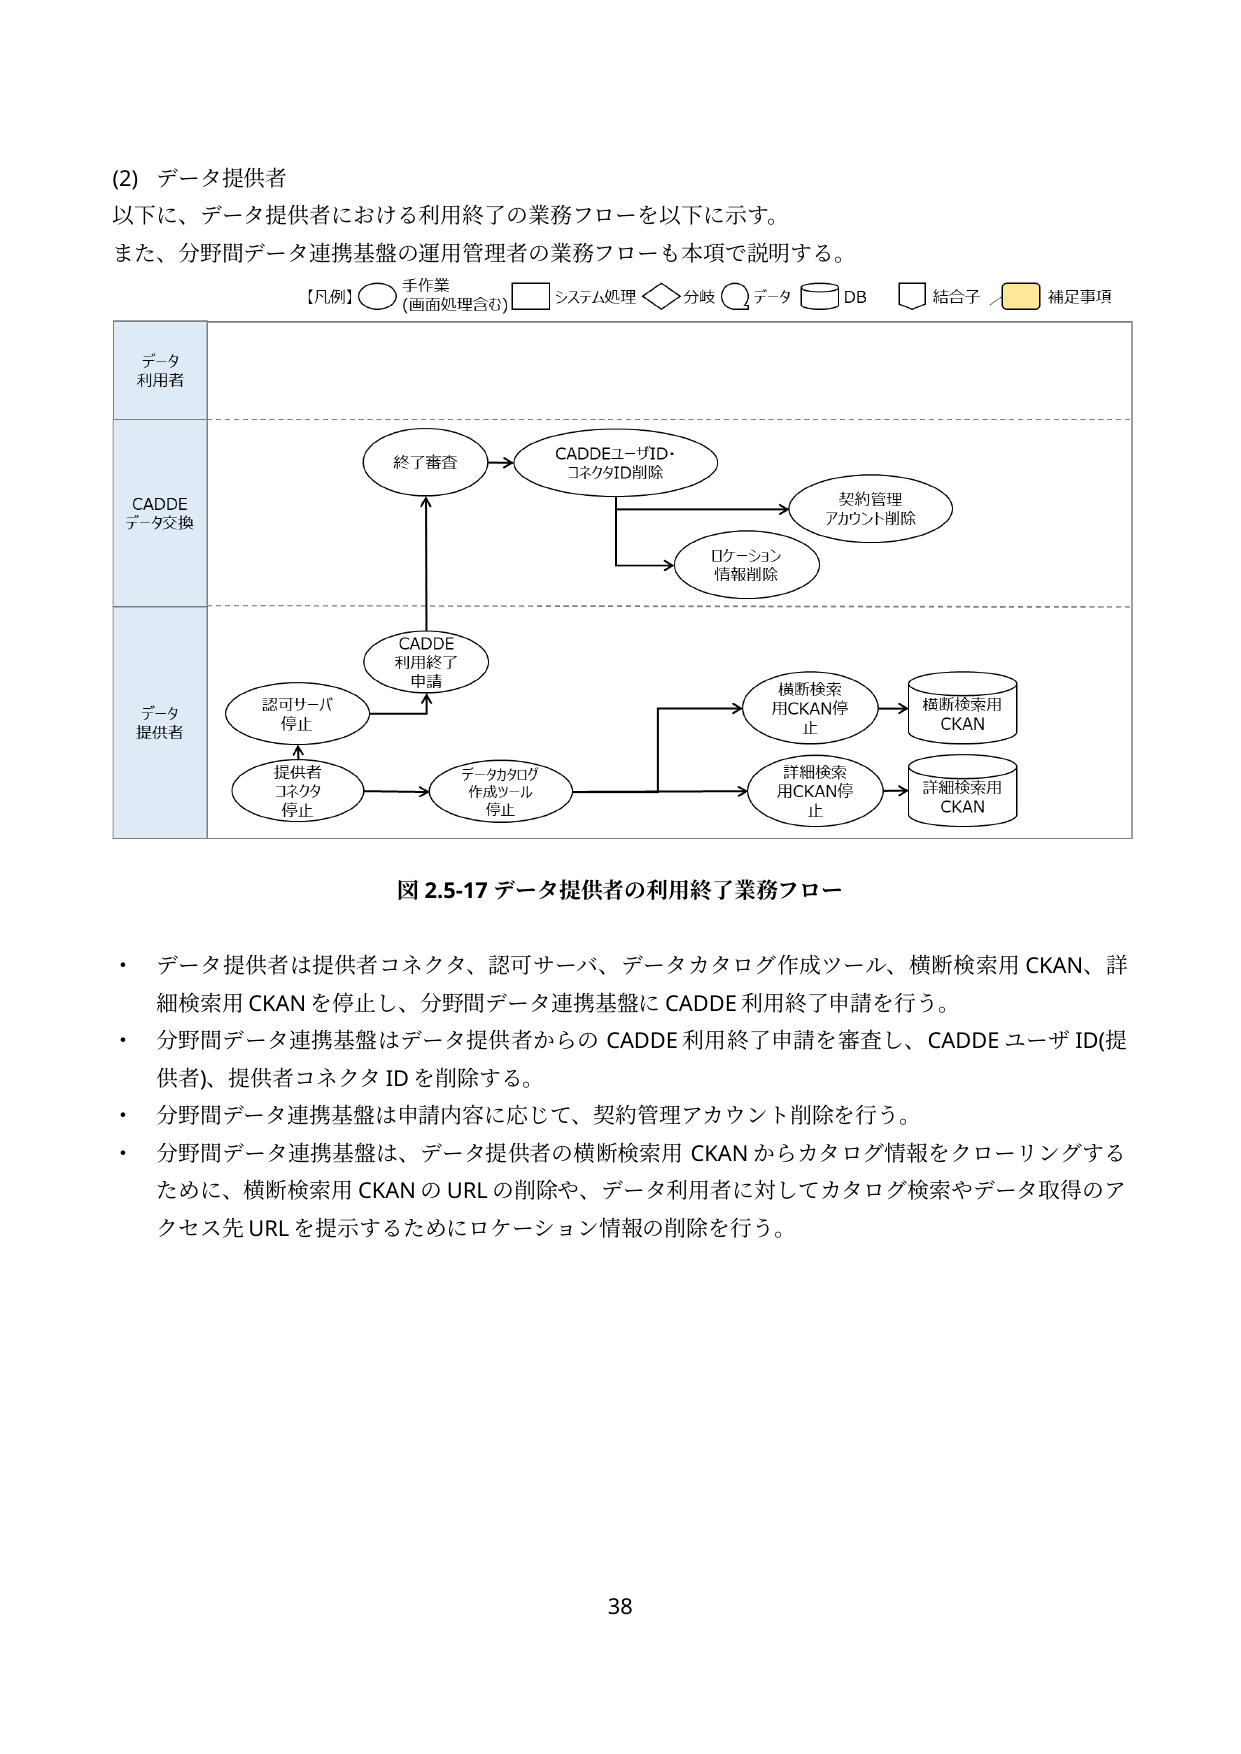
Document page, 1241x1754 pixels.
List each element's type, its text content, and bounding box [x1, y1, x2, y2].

picture [112, 270, 1133, 839]
text また、分野間データ連携基盤の運用管理者の業務フローも本項で説明する。 [112, 233, 1128, 270]
list 分野間データ連携基盤は、データ提供者の横断検索用CKANからカタログ情報をクローリングするために、横断検索用CKANのURLの削除や、データ利用者に対してカタログ検索やデータ取得のアクセス先URLを提示するためにロケーション情報の削除を行う。 [112, 1133, 1128, 1246]
text 以下に、データ提供者における利用終了の業務フローを以下に示す。 [112, 196, 1128, 233]
list データ提供者は提供者コネクタ、認可サーバ、データカタログ作成ツール、横断検索用CKAN、詳細検索用CKANを停止し、分野間データ連携基盤にCADDE利用終了申請を行う。 [112, 946, 1128, 1021]
subtitle データ提供者 [112, 158, 1128, 196]
list 分野間データ連携基盤は申請内容に応じて、契約管理アカウント削除を行う。 [112, 1096, 1128, 1133]
list 分野間データ連携基盤はデータ提供者からのCADDE利用終了申請を審査し、CADDEユーザID(提供者)、提供者コネクタIDを削除する。 [112, 1021, 1128, 1096]
